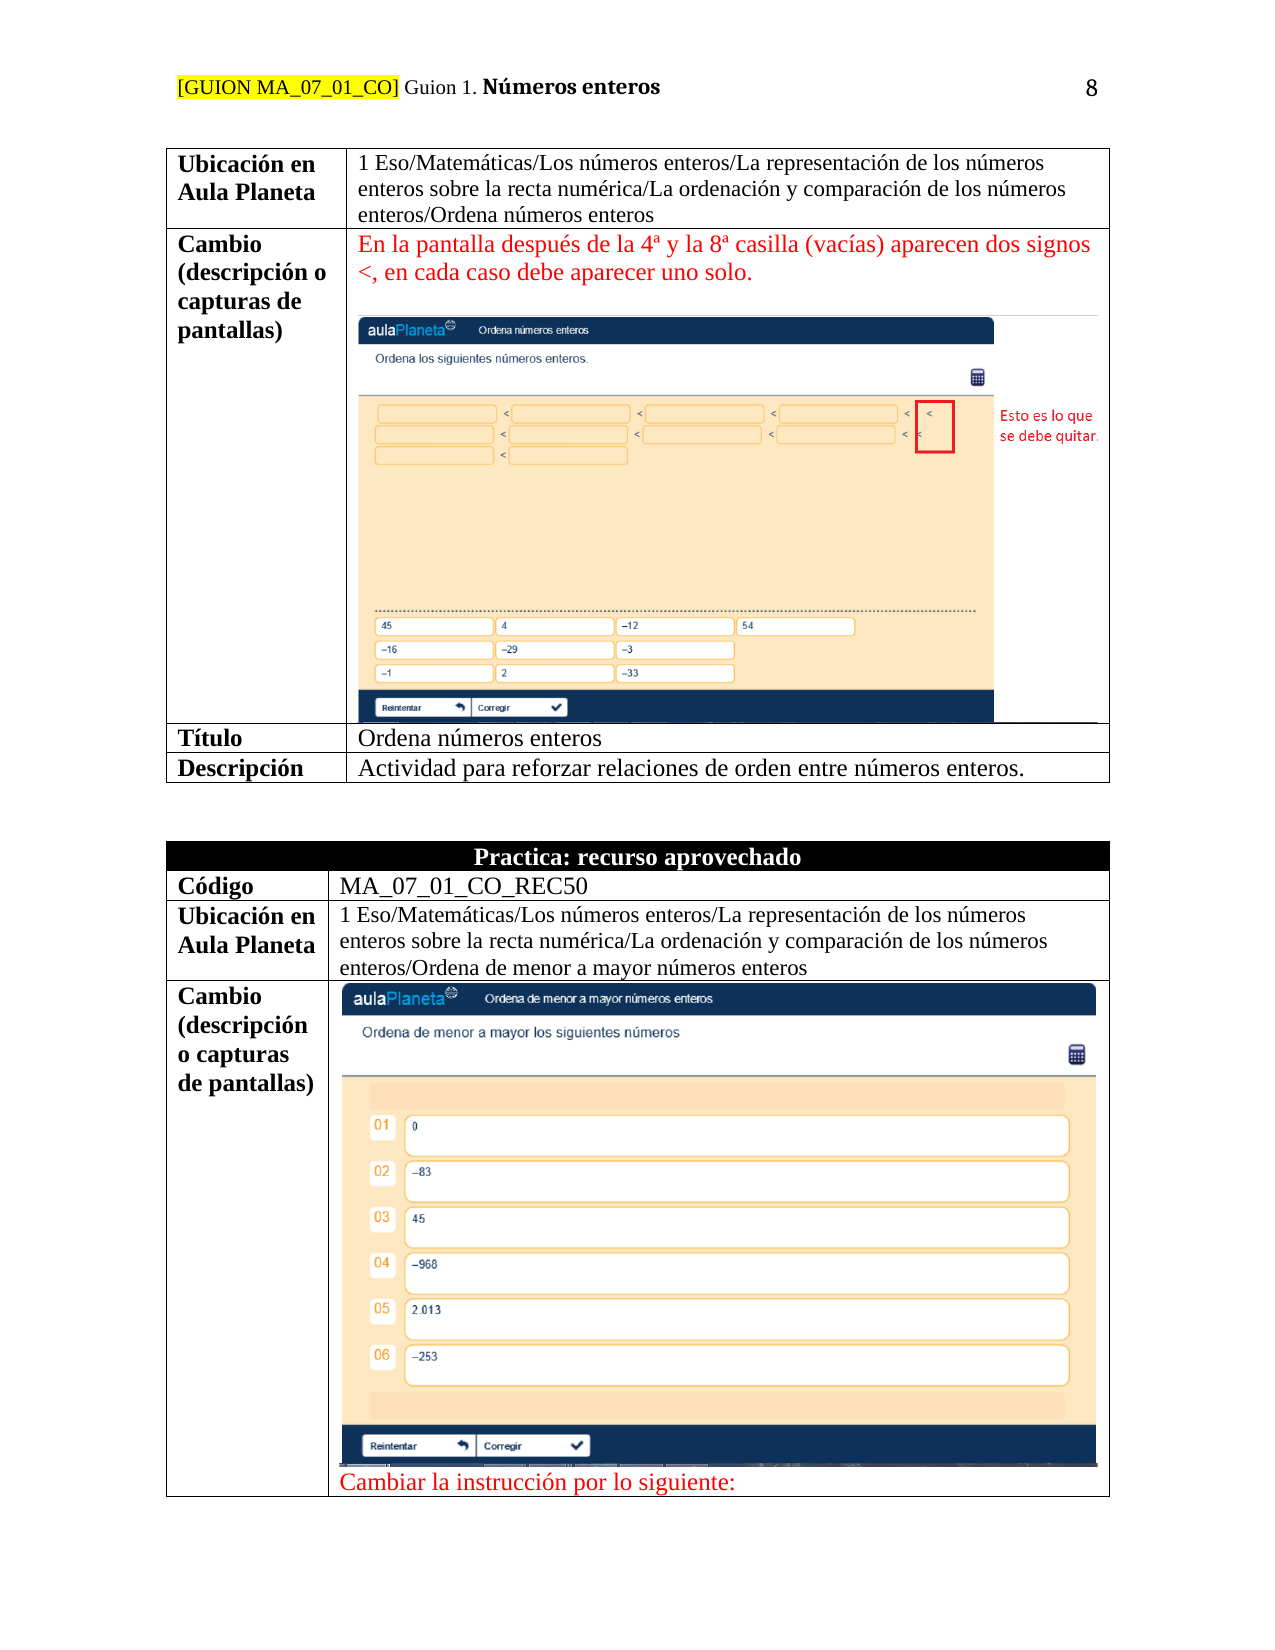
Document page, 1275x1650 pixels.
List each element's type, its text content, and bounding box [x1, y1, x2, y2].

table_cell 1 Eso/Matemáticas/Los números enteros/La representación de los números enteros sobre la recta numérica/La ordenación y comparación de los números enteros/Ordena de menor a mayor números enteros [329, 901, 1109, 980]
picture [357, 315, 1098, 723]
table_cell Código [167, 871, 328, 900]
table_cell Título [167, 724, 346, 752]
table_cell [167, 981, 328, 1496]
table_cell Cambio (descripción o capturas de pantallas) [167, 229, 346, 722]
table_header Practica: recurso aprovechado [167, 842, 1109, 870]
table_cell MA_07_01_CO_REC50 [329, 871, 1109, 900]
table_cell Ubicación en Aula Planeta [167, 149, 346, 228]
table_cell 1 Eso/Matemáticas/Los números enteros/La representación de los números enteros sobre la recta numérica/La ordenación y comparación de los números enteros/Ordena números enteros [347, 149, 1109, 228]
table_cell Ordena números enteros [347, 724, 1109, 752]
table_cell En la pantalla después de la 4ª y la 8ª casilla (vacías) aparecen dos signos <, en cada caso debe aparecer uno solo. [347, 229, 1109, 722]
table_cell Actividad para reforzar relaciones de orden entre números enteros. [347, 753, 1109, 782]
picture [339, 981, 1098, 1467]
table_cell Descripción [167, 753, 346, 782]
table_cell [329, 981, 1109, 1496]
table_cell Ubicación en Aula Planeta [167, 901, 328, 980]
